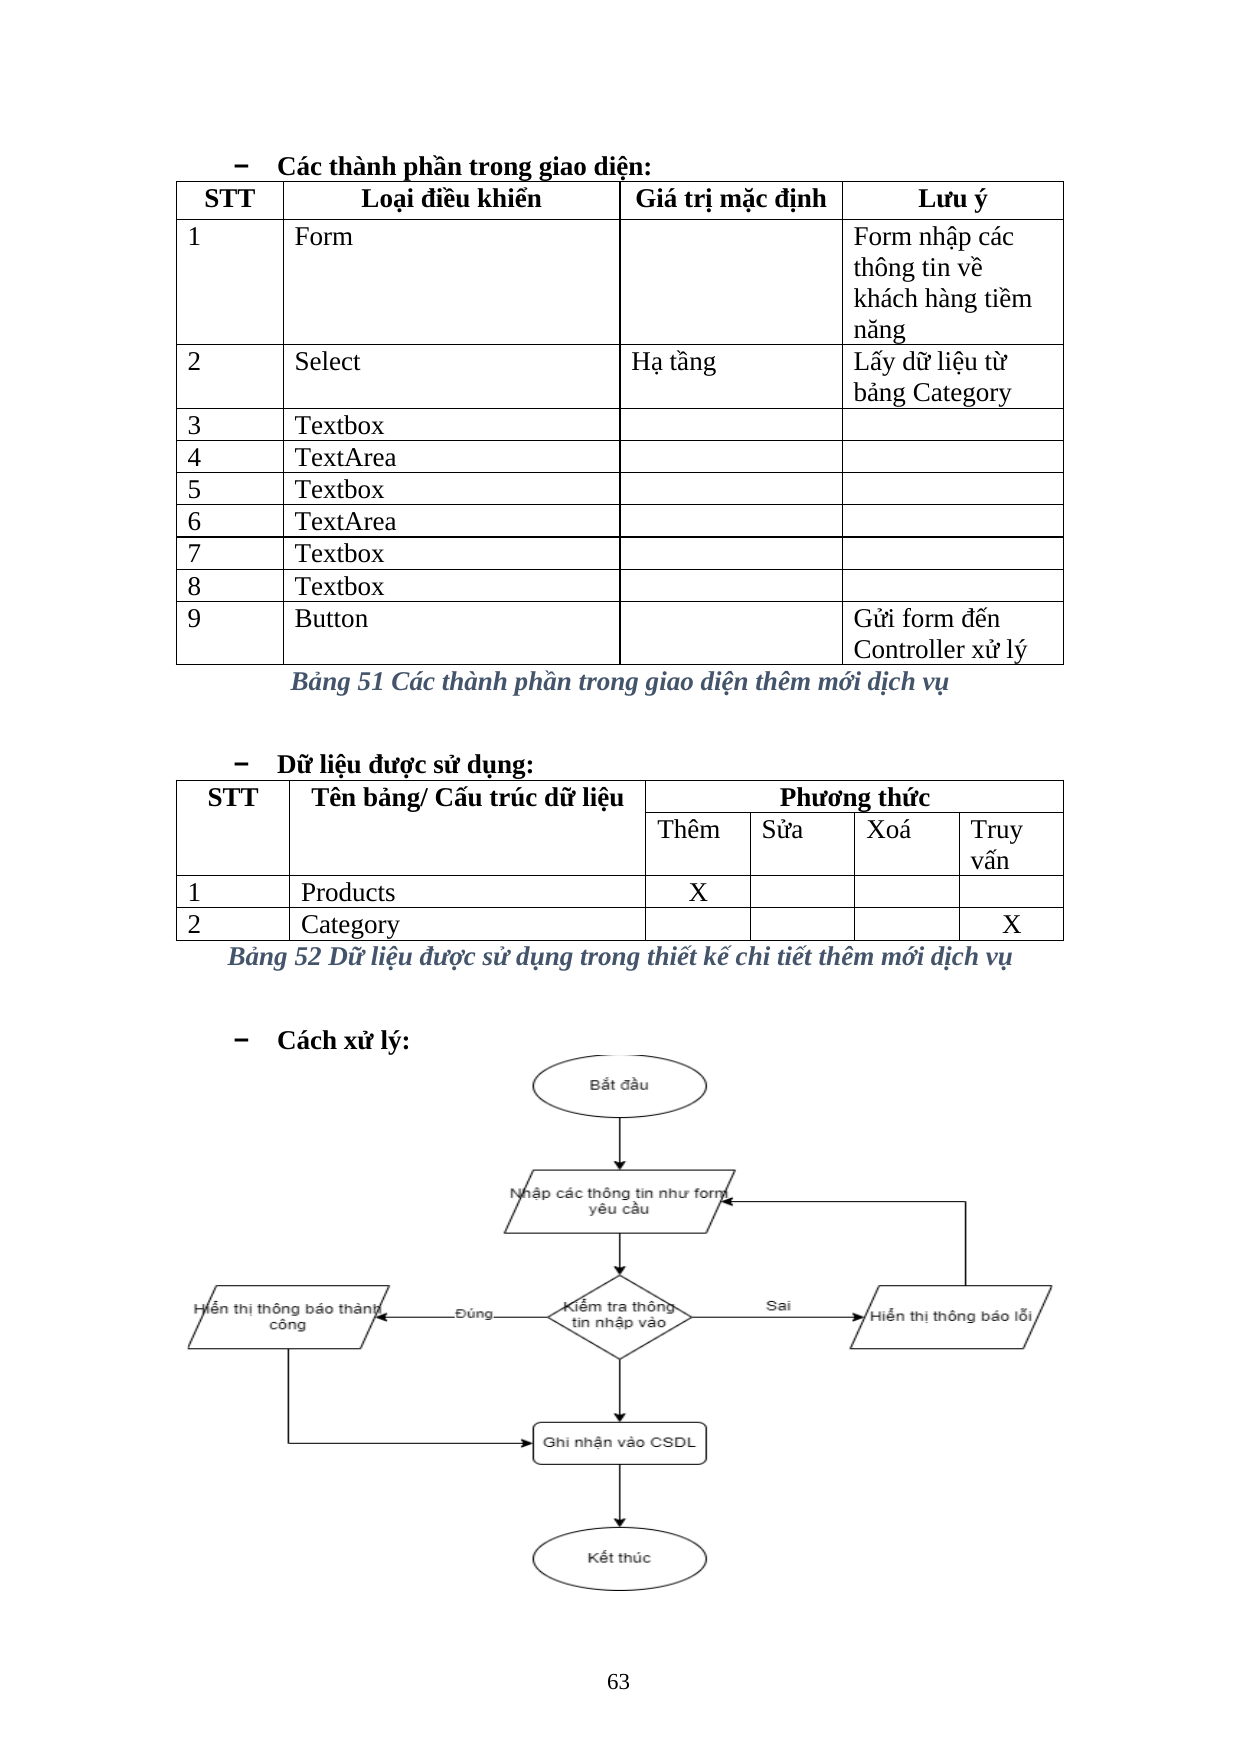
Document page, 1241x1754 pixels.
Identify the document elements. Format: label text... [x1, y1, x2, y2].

table_cell X [646, 876, 750, 907]
table_cell [843, 505, 1063, 536]
list Các thành phần trong giao diện: [233, 150, 1053, 181]
table_cell 4 [177, 441, 283, 472]
table_cell Thêm [646, 813, 750, 875]
table_cell Button [284, 602, 619, 664]
table_cell [621, 538, 842, 569]
table_cell [621, 473, 842, 504]
list Dữ liệu được sử dụng: [233, 748, 1053, 779]
table_cell [843, 538, 1063, 569]
table_cell Hạ tầng [621, 345, 842, 408]
table_cell 2 [177, 908, 289, 939]
table_cell [751, 908, 854, 939]
table_cell 2 [177, 345, 283, 408]
table_cell Truy vấn [960, 813, 1063, 875]
table_cell Products [290, 876, 645, 907]
table_cell 7 [177, 538, 283, 569]
table_cell Textbox [284, 409, 619, 440]
table_header Giá trị mặc định [621, 182, 842, 219]
table_cell Xoá [855, 813, 959, 875]
table_cell Form [284, 220, 619, 344]
table_header Loại điều khiển [284, 182, 619, 219]
list Cách xử lý: [233, 1024, 1053, 1055]
table_cell [855, 908, 959, 939]
table_cell 3 [177, 409, 283, 440]
table_cell Select [284, 345, 619, 408]
table_cell Form nhập các thông tin về khách hàng tiềm năng [843, 220, 1063, 344]
table_header Tên bảng/ Cấu trúc dữ liệu [290, 781, 645, 875]
table_cell Category [290, 908, 645, 939]
table_cell 5 [177, 473, 283, 504]
table_cell [621, 220, 842, 344]
table_cell TextArea [284, 505, 619, 536]
table_cell TextArea [284, 441, 619, 472]
table_cell [621, 409, 842, 440]
table_cell [621, 570, 842, 601]
table_cell [843, 441, 1063, 472]
table_cell 1 [177, 220, 283, 344]
table_cell X [960, 908, 1063, 939]
table_cell [621, 602, 842, 664]
table_cell [621, 505, 842, 536]
table_cell Gửi form đến Controller xử lý [843, 602, 1063, 664]
table_cell Sửa [751, 813, 854, 875]
table_cell [621, 441, 842, 472]
table_cell Textbox [284, 538, 619, 569]
table_cell Textbox [284, 473, 619, 504]
table_cell 9 [177, 602, 283, 664]
table_cell Lấy dữ liệu từ bảng Category [843, 345, 1063, 408]
picture [187, 1055, 1053, 1591]
table_cell 8 [177, 570, 283, 601]
table_header STT [177, 182, 283, 219]
table_cell 6 [177, 505, 283, 536]
table_cell [751, 876, 854, 907]
table_cell [646, 908, 750, 939]
table_cell 1 [177, 876, 289, 907]
table_cell [855, 876, 959, 907]
table_header Lưu ý [843, 182, 1063, 219]
table_header STT [177, 781, 289, 875]
table_cell [843, 473, 1063, 504]
table_cell [843, 570, 1063, 601]
table_cell [960, 876, 1063, 907]
table_header Phương thức [646, 781, 1063, 812]
table_cell [843, 409, 1063, 440]
table_cell Textbox [284, 570, 619, 601]
